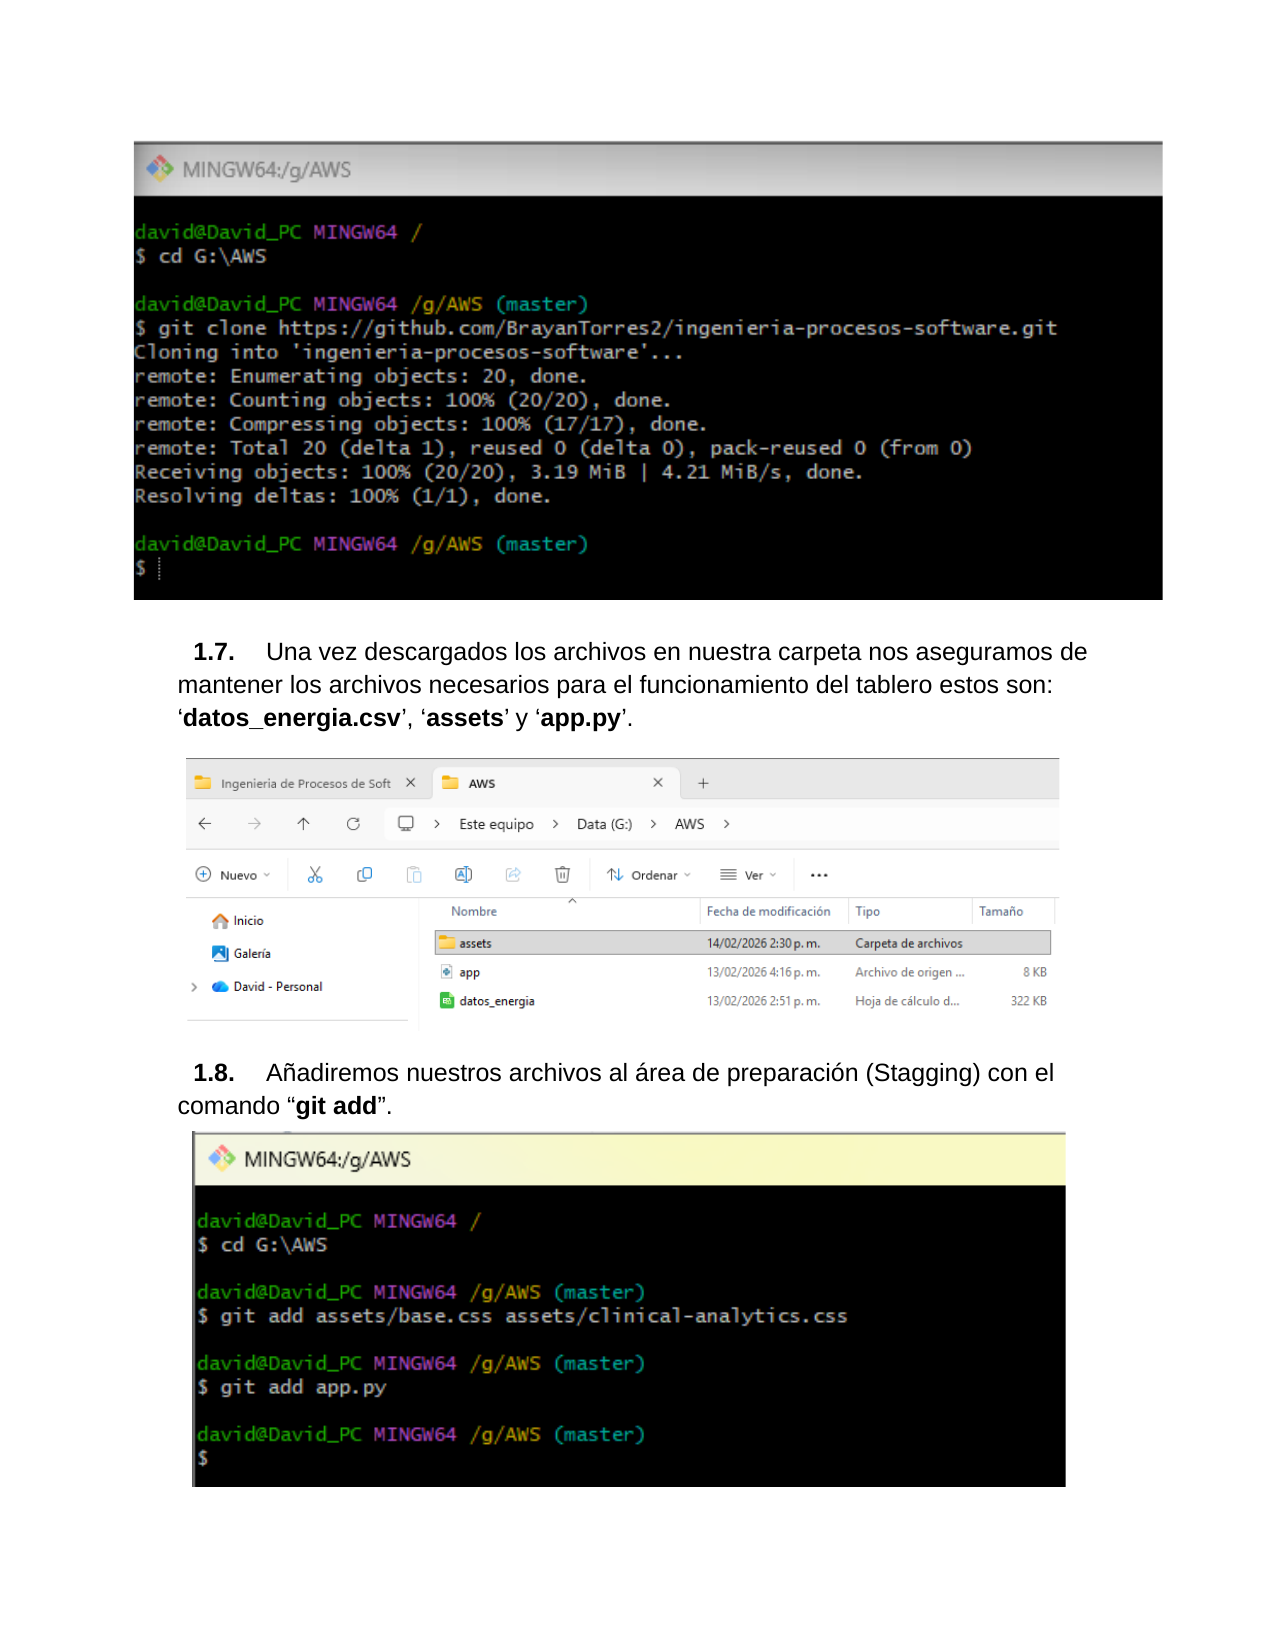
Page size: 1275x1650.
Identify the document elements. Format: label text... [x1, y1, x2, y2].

picture [192, 1131, 1066, 1487]
picture [186, 758, 1060, 1031]
picture [133, 134, 1163, 600]
list Una vez descargados los archivos en nuestra carpeta nos aseguramos de mantener los archivos necesarios para el funcionamiento del tablero estos son: ‘datos_energia.csv’, ‘assets’ y ‘app.py’. [177, 637, 1157, 732]
